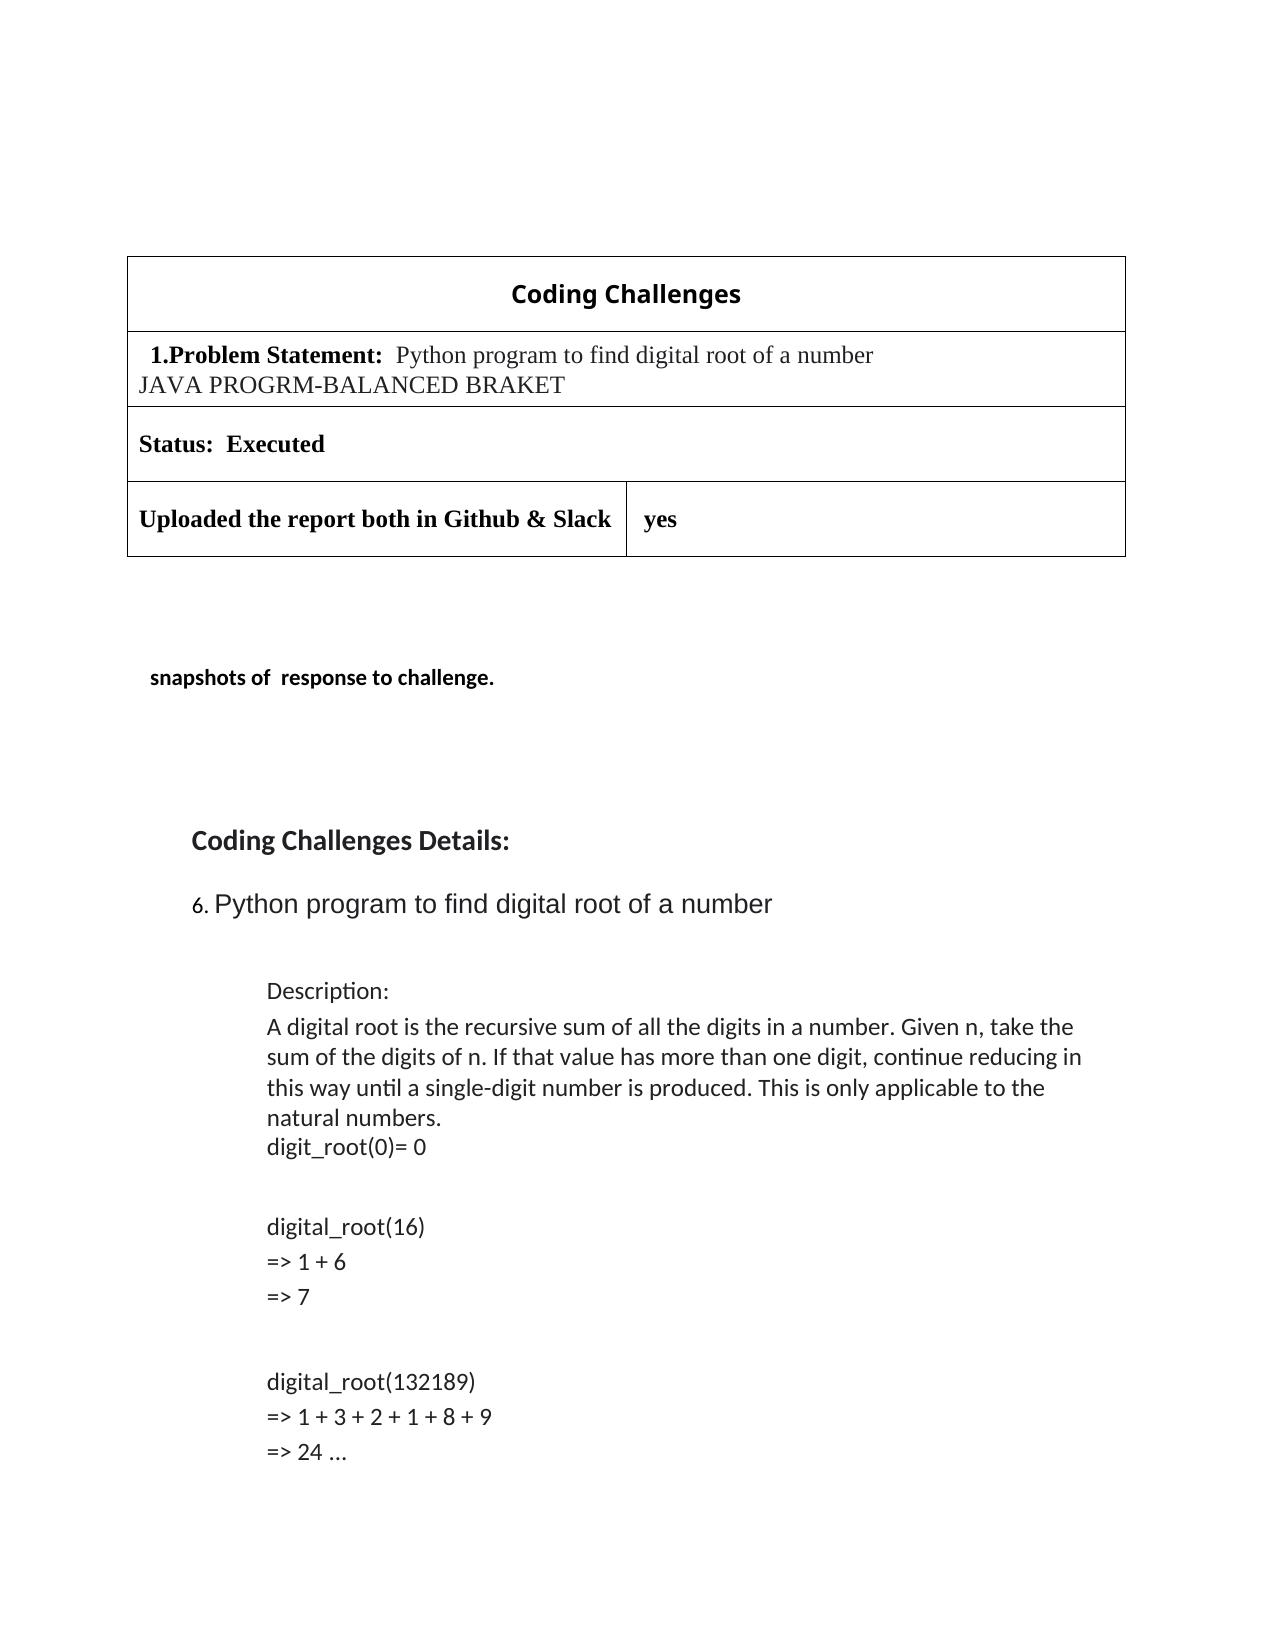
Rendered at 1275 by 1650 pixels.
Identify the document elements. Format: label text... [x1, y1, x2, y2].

table_cell Uploaded the report both in Github & Slack [128, 482, 626, 556]
text => 7 [267, 1281, 1125, 1312]
text digit_root(0)= 0 [267, 1133, 1125, 1161]
text Coding Challenges Details: [192, 822, 1125, 857]
table_cell 1.Problem Statement: Python program to find digital root of a number JAVA PROGRM-BALANCED BRAKET [128, 332, 1125, 406]
text => 1 + 6 [267, 1246, 1125, 1277]
text snapshots of response to challenge. [150, 663, 1125, 691]
text => 24 ... [267, 1436, 1125, 1467]
text A digital root is the recursive sum of all the digits in a number. Given n, take the sum of the digits of n. If that value has more than one digit, continue reducing in this way until a single-digit number is produced. This is only applicable to the natural numbers. [267, 1011, 1096, 1133]
text digital_root(132189) [267, 1366, 1125, 1397]
list Python program to find digital root of a number [192, 888, 1125, 920]
table_header Coding Challenges [128, 257, 1125, 331]
text => 1 + 3 + 2 + 1 + 8 + 9 [267, 1401, 1125, 1432]
text Description: [267, 975, 1125, 1006]
table_cell Status: Executed [128, 407, 1125, 481]
text digital_root(16) [267, 1211, 1125, 1242]
table_cell yes [627, 482, 1125, 556]
